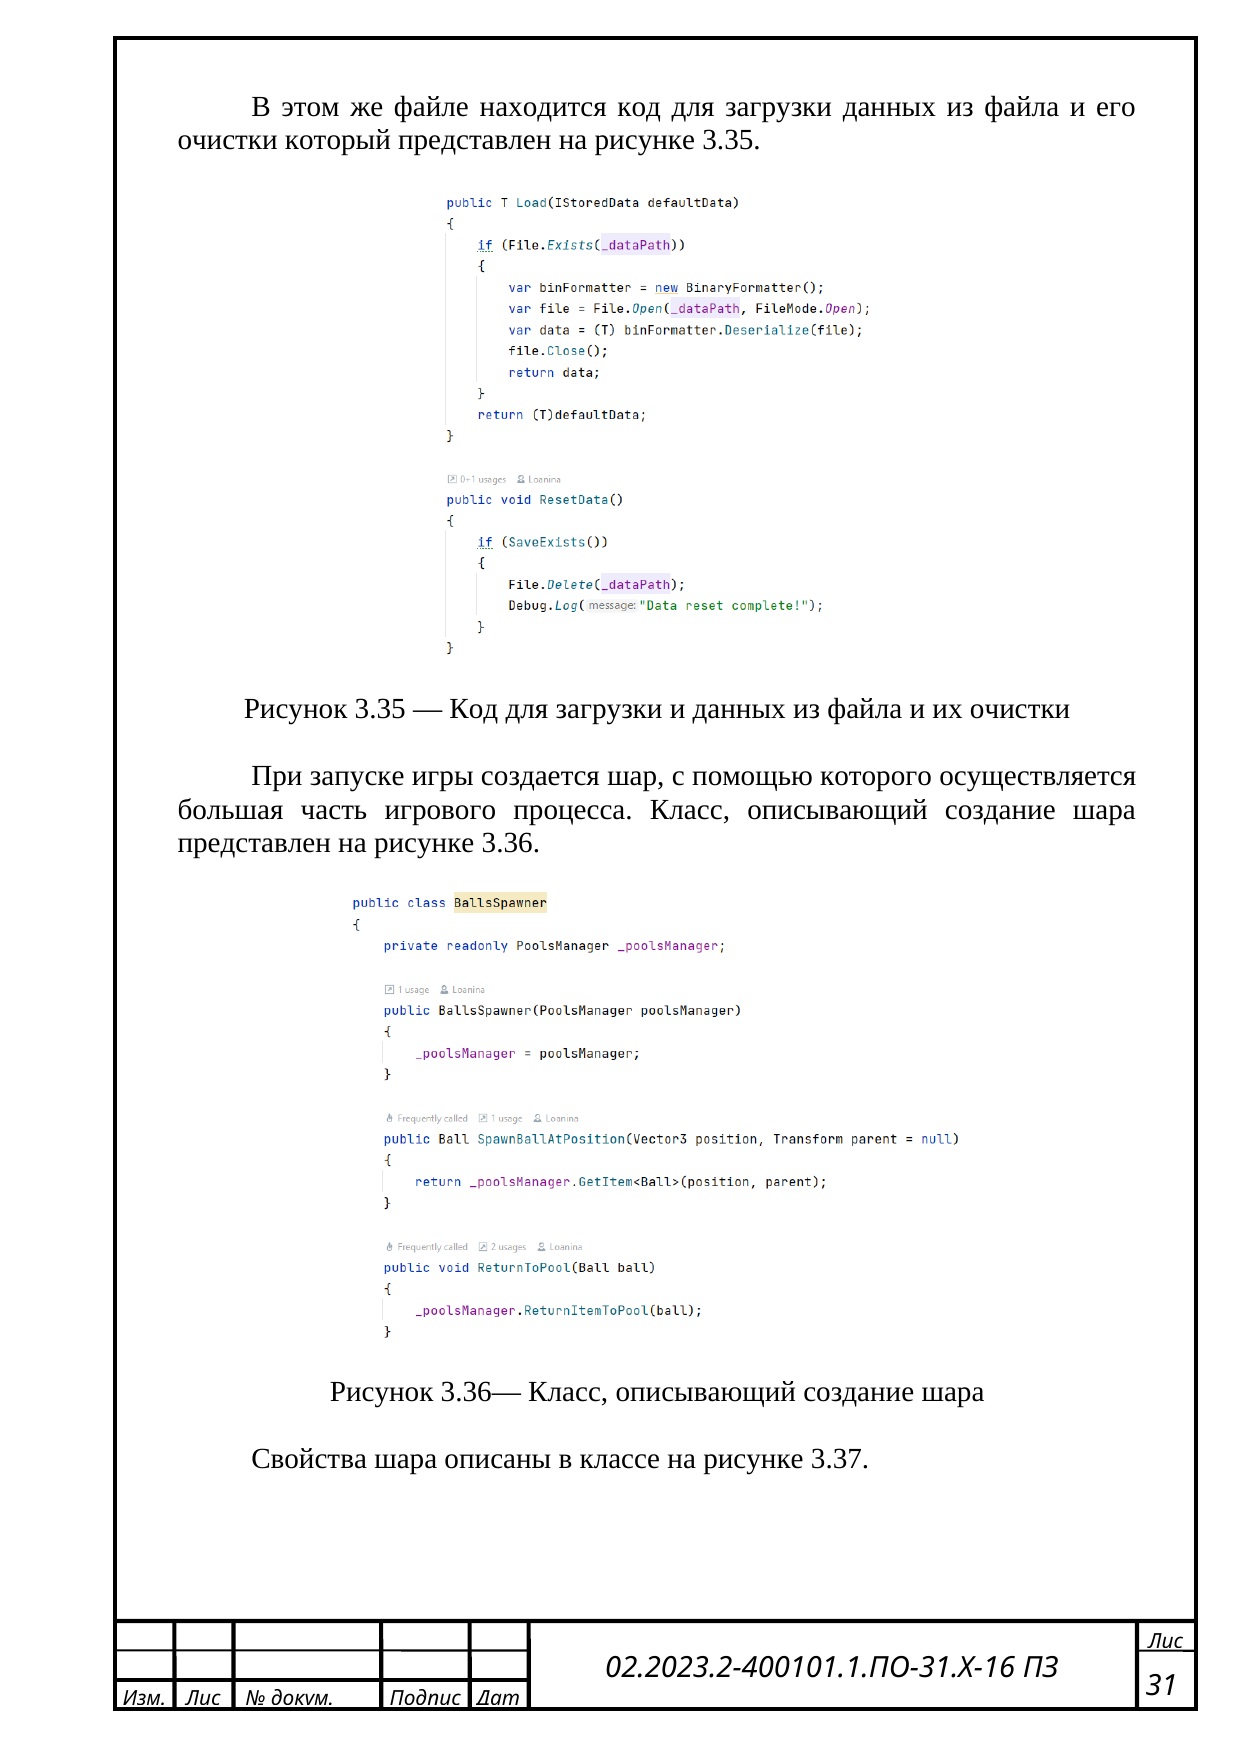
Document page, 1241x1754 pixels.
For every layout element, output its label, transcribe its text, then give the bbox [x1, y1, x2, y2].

text Рисунок 3.36— Класс, описывающий создание шара [177, 1374, 1137, 1407]
text Свойства шара описаны в классе на рисунке 3.37. [177, 1441, 1137, 1474]
text Рисунок 3.35 — Код для загрузки и данных из файла и их очистки [177, 691, 1137, 725]
picture [440, 189, 874, 658]
text В этом же файле находится код для загрузки данных из файла и его очистки который представлен на рисунке 3.35. [177, 89, 1137, 156]
picture [353, 892, 962, 1341]
text При запуске игры создается шар, с помощью которого осуществляется большая часть игрового процесса. Класс, описывающий создание шара представлен на рисунке 3.36. [177, 758, 1137, 859]
